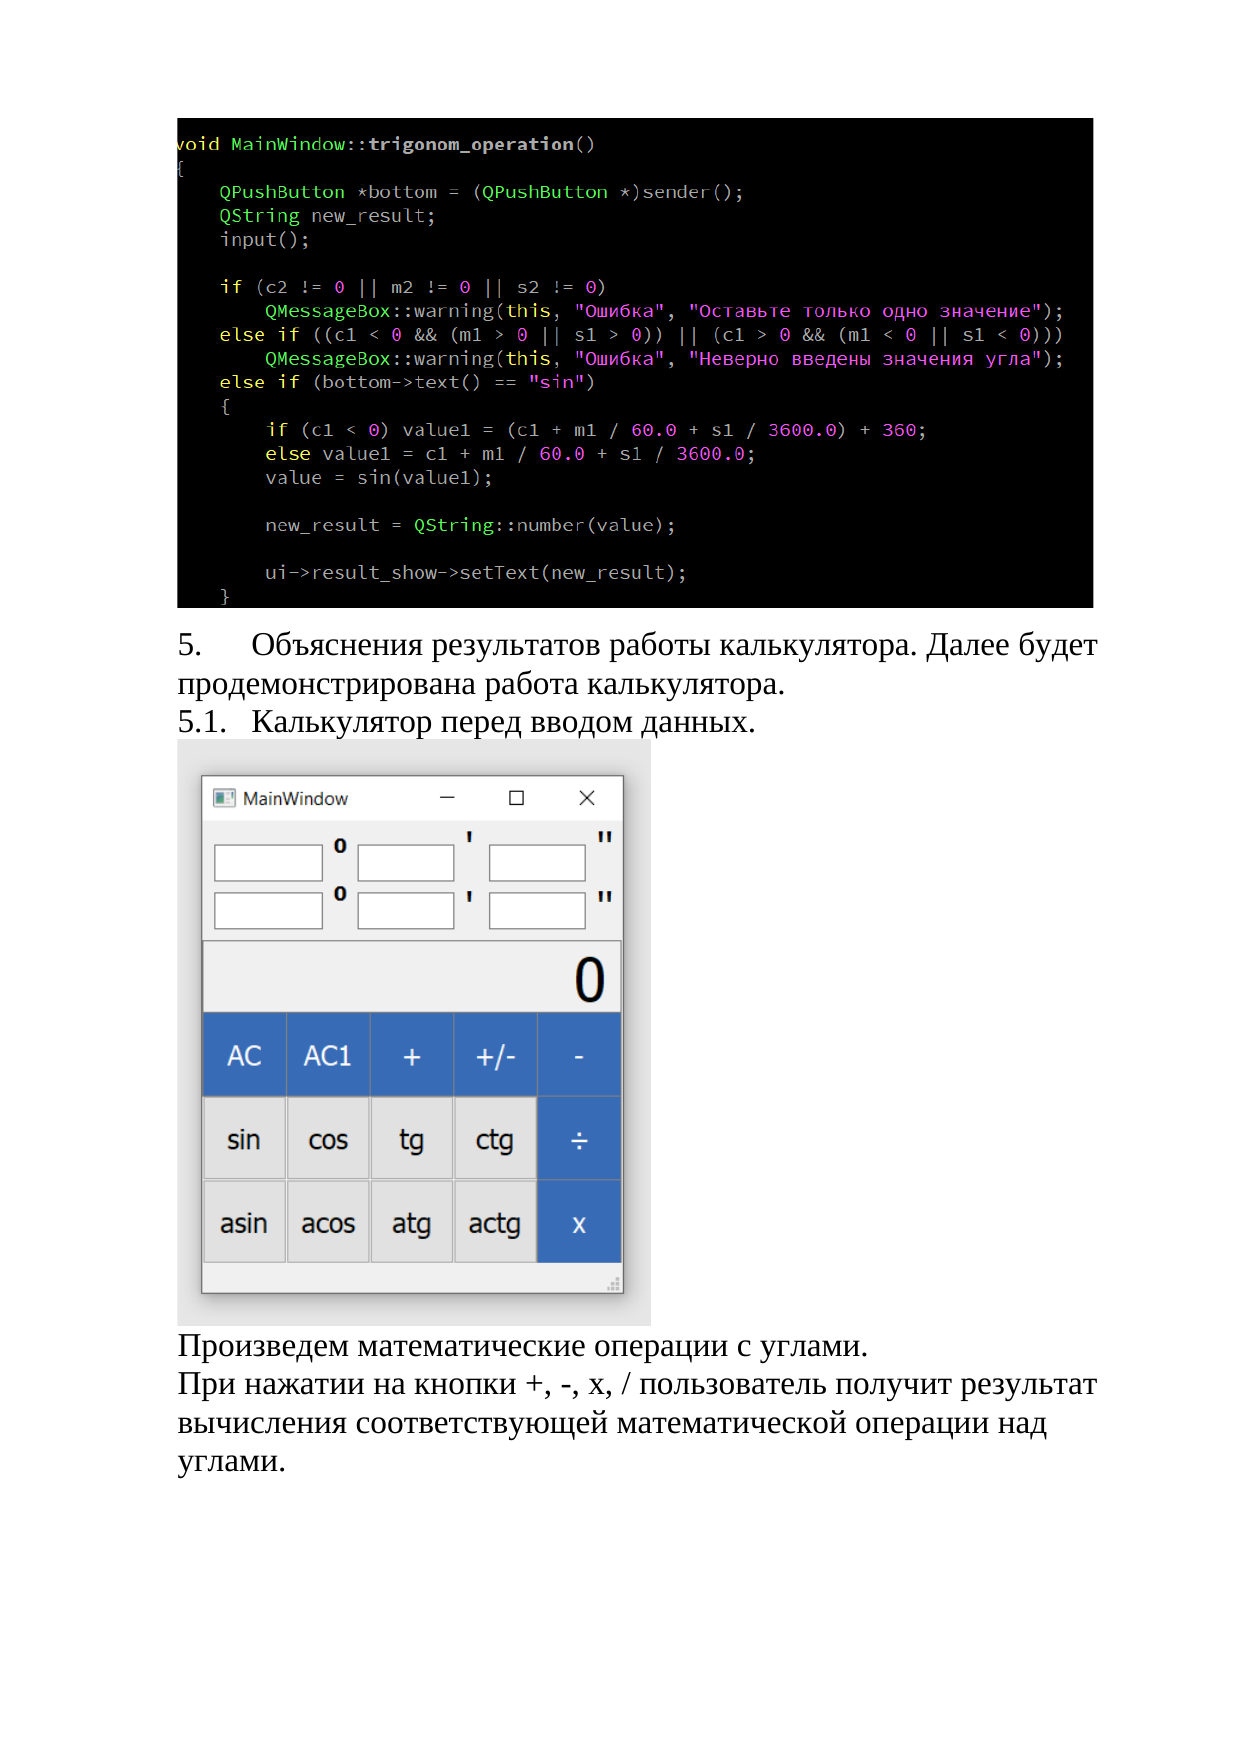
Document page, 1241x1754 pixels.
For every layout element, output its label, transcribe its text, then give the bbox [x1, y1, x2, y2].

picture [177, 739, 651, 1326]
list Произведем математические операции с углами. При нажатии на кнопки +, -, х, / пользователь получит результат вычисления соответствующей математической операции над углами. [177, 1325, 1152, 1478]
list Объяснения результатов работы калькулятора. Далее будет продемонстрирована работа калькулятора. [177, 624, 1152, 701]
picture [177, 118, 1094, 608]
list Калькулятор перед вводом данных. [177, 701, 1152, 739]
